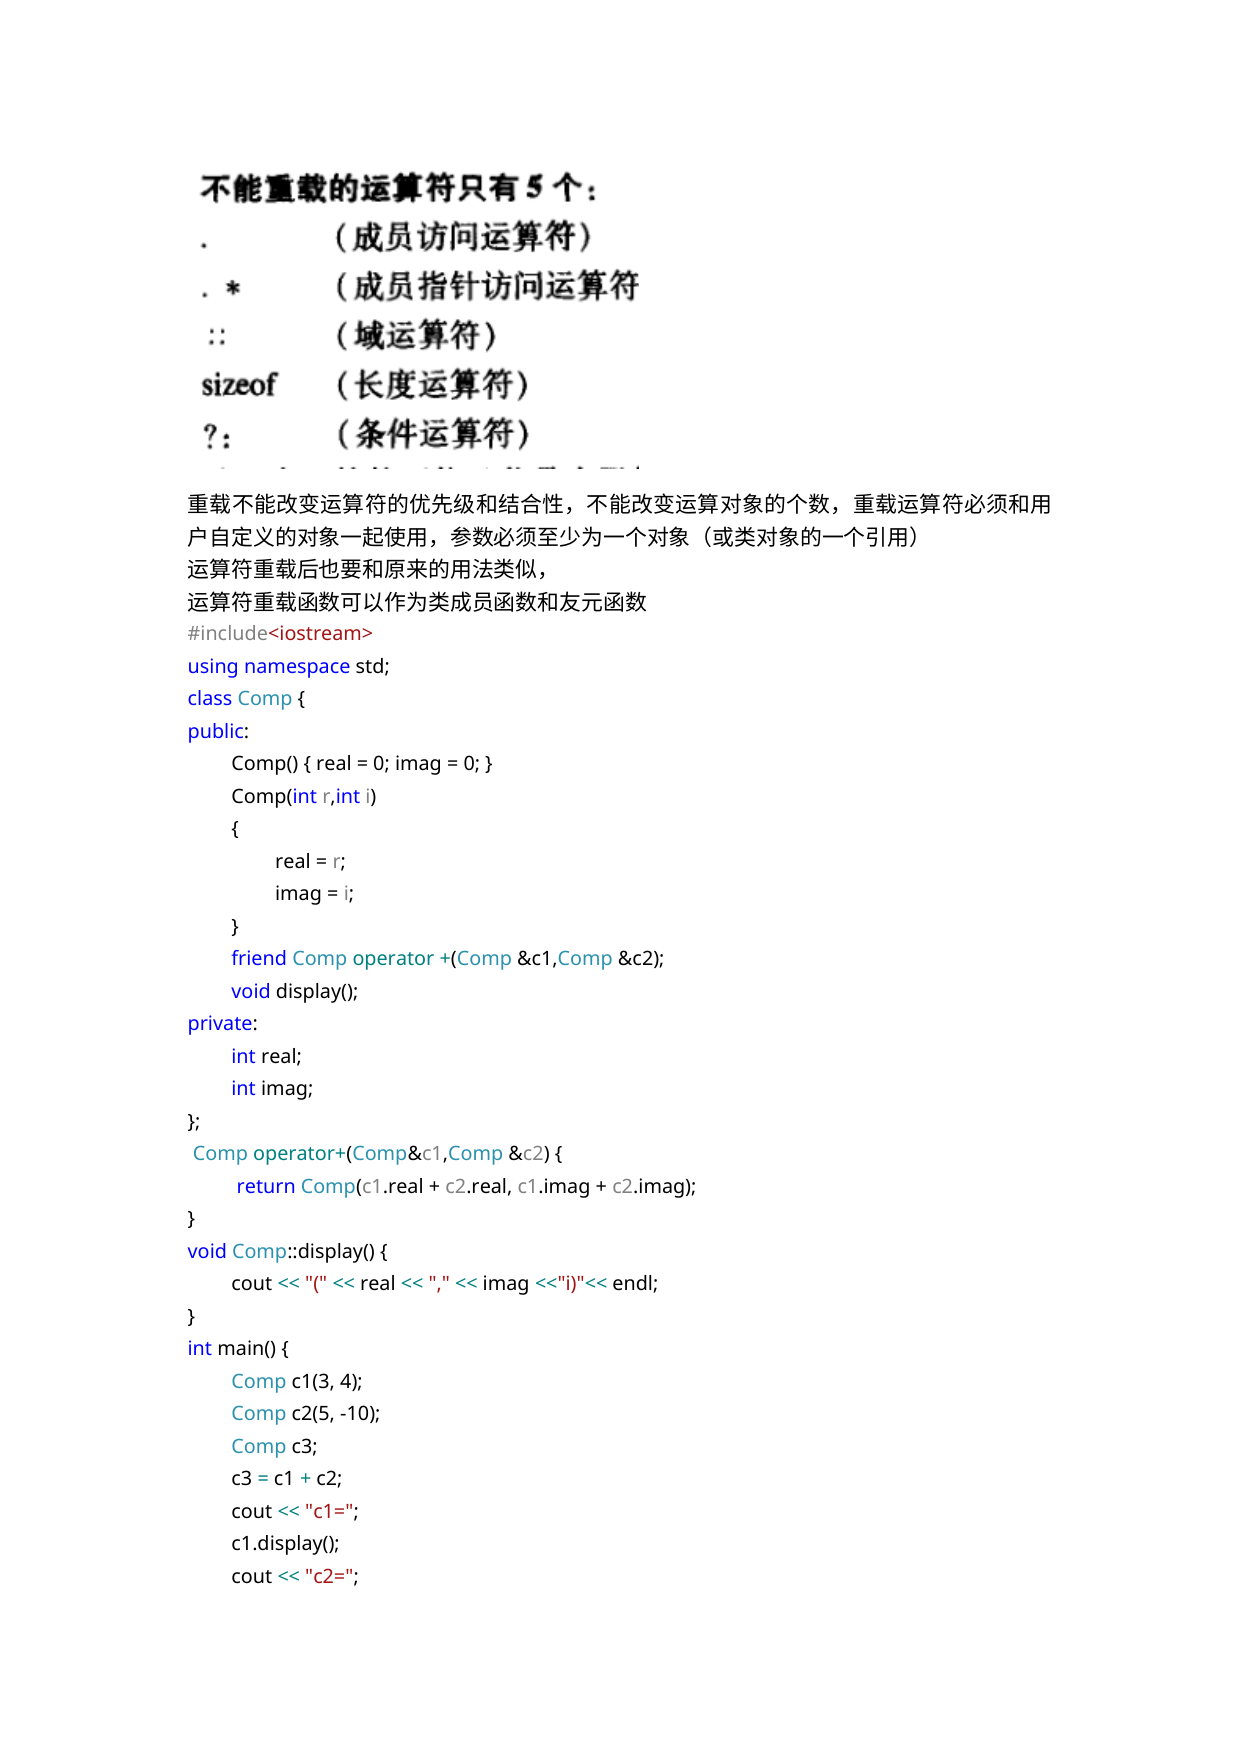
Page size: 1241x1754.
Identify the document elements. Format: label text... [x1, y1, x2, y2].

text { [187, 812, 1053, 844]
text } [187, 1299, 1053, 1332]
text Comp c3; [187, 1429, 1053, 1462]
text Comp c1(3, 4); [187, 1364, 1053, 1397]
text cout << "c2="; [187, 1559, 1053, 1592]
text private: [187, 1007, 1053, 1039]
text Comp() { real = 0; imag = 0; } [187, 747, 1053, 779]
text void Comp::display() { [187, 1234, 1053, 1267]
text void display(); [187, 974, 1053, 1007]
text int main() { [187, 1332, 1053, 1364]
text class Comp { [187, 682, 1053, 714]
text 重载不能改变运算符的优先级和结合性，不能改变运算对象的个数，重载运算符必须和用户自定义的对象一起使用，参数必须至少为一个对象（或类对象的一个引用） [187, 487, 1053, 552]
text int imag; [187, 1072, 1053, 1104]
text cout << "c1="; [187, 1494, 1053, 1527]
text using namespace std; [187, 649, 1053, 682]
text c1.display(); [187, 1527, 1053, 1559]
text cout << "(" << real << "," << imag <<"i)"<< endl; [187, 1267, 1053, 1299]
text }; [187, 1104, 1053, 1137]
text imag = i; [187, 877, 1053, 909]
text 运算符重载函数可以作为类成员函数和友元函数 [187, 584, 1053, 617]
text int real; [187, 1039, 1053, 1072]
text Comp operator+(Comp&c1,Comp &c2) { [187, 1137, 1053, 1169]
text real = r; [187, 844, 1053, 877]
text Comp c2(5, -10); [187, 1397, 1053, 1429]
text } [187, 1202, 1053, 1234]
text friend Comp operator +(Comp &c1,Comp &c2); [187, 942, 1053, 974]
text 运算符重载后也要和原来的用法类似， [187, 552, 1053, 584]
picture [187, 162, 639, 469]
text public: [187, 714, 1053, 747]
text c3 = c1 + c2; [187, 1462, 1053, 1494]
text } [187, 909, 1053, 942]
text #include<iostream> [187, 617, 1053, 649]
text return Comp(c1.real + c2.real, c1.imag + c2.imag); [187, 1169, 1053, 1202]
text Comp(int r,int i) [187, 779, 1053, 812]
